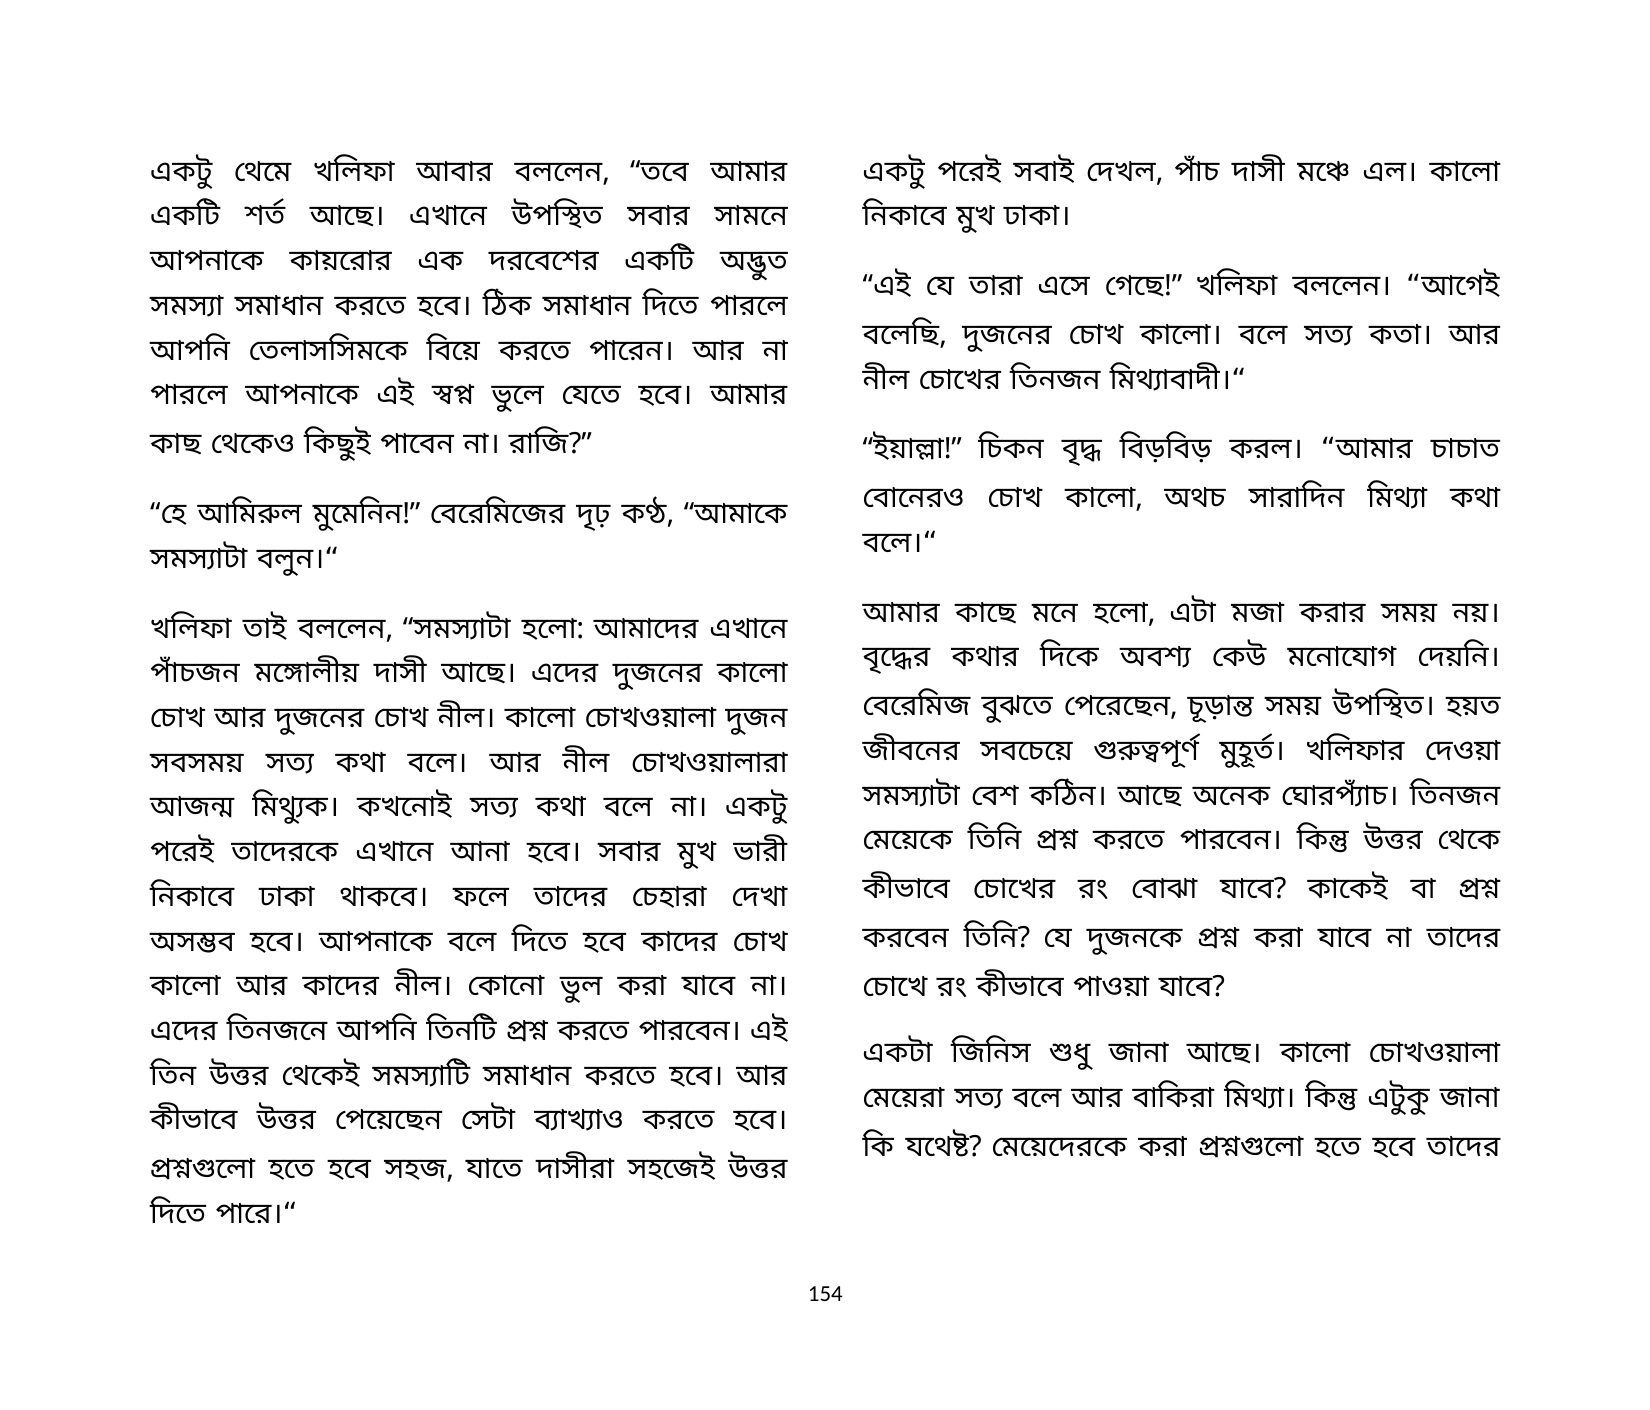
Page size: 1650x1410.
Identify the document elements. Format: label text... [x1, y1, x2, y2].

text “ইয়াল্লা!” চিকন বৃদ্ধ বিড়বিড় করল। “আমার চাচাত বোনেরও চোখ কালো, অথচ সারাদিন মিথ্যা কথা বলে।“ [862, 428, 1500, 564]
text “এই যে তারা এসে গেছে!” খলিফা বললেন। “আগেই বলেছি, দুজনের চোখ কালো। বলে সত্য কতা। আর নীল চোখের তিনজন মিথ্যাবাদী।“ [862, 264, 1500, 401]
text একটু থেমে খলিফা আবার বললেন, “তবে আমার একটি শর্ত আছে। এখানে উপস্থিত সবার সামনে আপনাকে কায়রোর এক দরবেশের একটি অদ্ভুত সমস্যা সমাধান করতে হবে। ঠিক সমাধান দিতে পারলে আপনি তেলাসসিমকে বিয়ে করতে পারেন। আর না পারলে আপনাকে এই স্বপ্ন ভুলে যেতে হবে। আমার কাছ থেকেও কিছুই পাবেন না। রাজি?” [150, 150, 787, 465]
text একটু পরেই সবাই দেখল, পাঁচ দাসী মঞ্চে এল। কালো নিকাবে মুখ ঢাকা। [862, 150, 1500, 238]
text আমার কাছে মনে হলো, এটা মজা করার সময় নয়। বৃদ্ধের কথার দিকে অবশ্য কেউ মনোযোগ দেয়নি। বেরেমিজ বুঝতে পেরেছেন, চূড়ান্ত সময় উপস্থিত। হয়ত জীবনের সবচেয়ে গুরুত্বপূর্ণ মুহূর্ত। খলিফার দেওয়া সমস্যাটা বেশ কঠিন। আছে অনেক ঘোরপ্যাঁচ। তিনজন মেয়েকে তিনি প্রশ্ন করতে পারবেন। কিন্তু উত্তর থেকে কীভাবে চোখের রং বোঝা যাবে? কাকেই বা প্রশ্ন করবেন তিনি? যে দুজনকে প্রশ্ন করা যাবে না তাদের চোখে রং কীভাবে পাওয়া যাবে? [862, 591, 1500, 1009]
text খলিফা তাই বললেন, “সমস্যাটা হলো: আমাদের এখানে পাঁচজন মঙ্গোলীয় দাসী আছে। এদের দুজনের কালো চোখ আর দুজনের চোখ নীল। কালো চোখওয়ালা দুজন সবসময় সত্য কথা বলে। আর নীল চোখওয়ালারা আজন্ম মিথ্যুক। কখনোই সত্য কথা বলে না। একটু পরেই তাদেরকে এখানে আনা হবে। সবার মুখ ভারী নিকাবে ঢাকা থাকবে। ফলে তাদের চেহারা দেখা অসম্ভব হবে। আপনাকে বলে দিতে হবে কাদের চোখ কালো আর কাদের নীল। কোনো ভুল করা যাবে না। এদের তিনজনে আপনি তিনটি প্রশ্ন করতে পারবেন। এই তিন উত্তর থেকেই সমস্যাটি সমাধান করতে হবে। আর কীভাবে উত্তর পেয়েছেন সেটা ব্যাখ্যাও করতে হবে। প্রশ্নগুলো হতে হবে সহজ, যাতে দাসীরা সহজেই উত্তর দিতে পারে।“ [150, 607, 787, 1235]
text “হে আমিরুল মুমেনিন!” বেরেমিজের দৃঢ় কণ্ঠ, “আমাকে সমস্যাটা বলুন।“ [150, 493, 787, 580]
